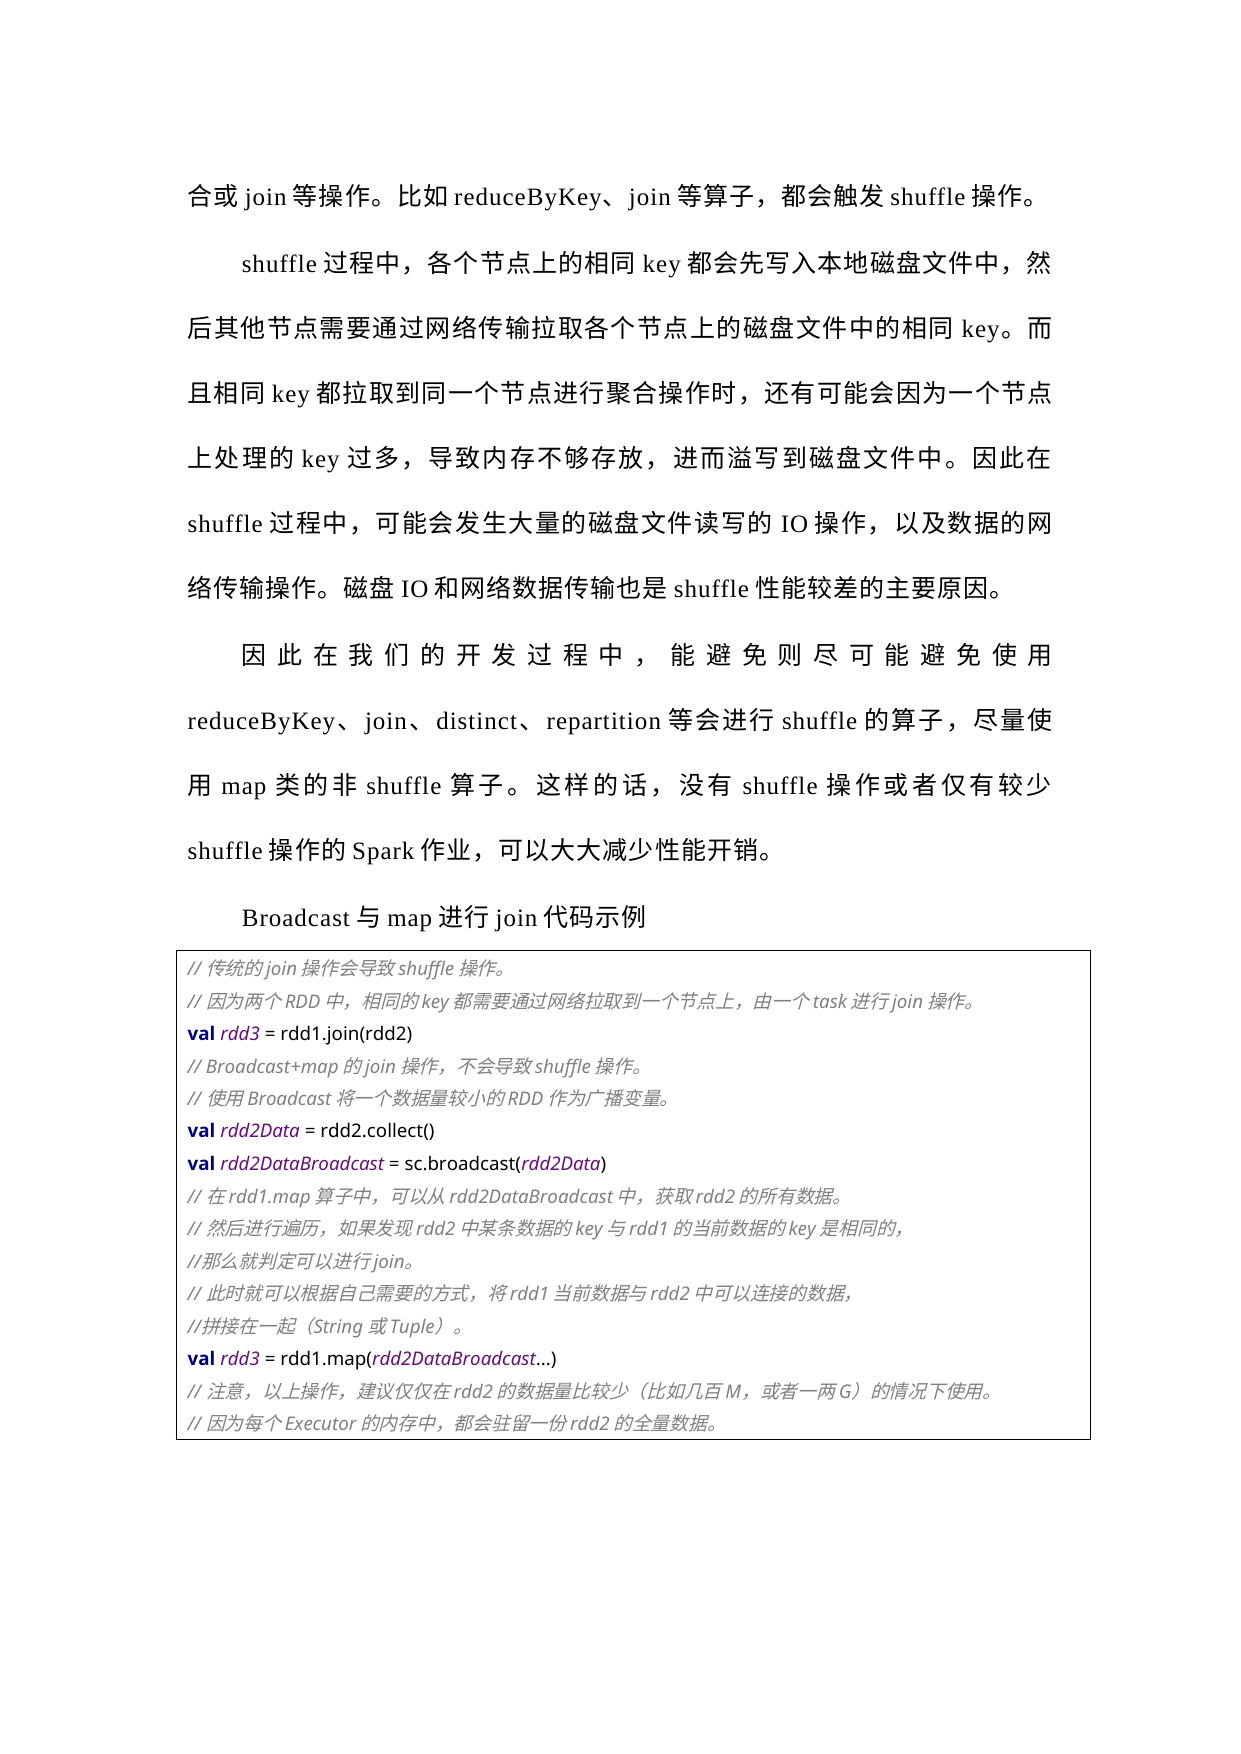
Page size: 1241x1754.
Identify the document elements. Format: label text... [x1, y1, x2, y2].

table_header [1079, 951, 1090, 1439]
text Broadcast与map进行join代码示例 [187, 883, 1053, 948]
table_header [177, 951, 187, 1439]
text 因此在我们的开发过程中，能避免则尽可能避免使用reduceByKey、join、distinct、repartition等会进行shuffle的算子，尽量使用map类的非shuffle算子。这样的话，没有shuffle操作或者仅有较少shuffle操作的Spark作业，可以大大减少性能开销。 [187, 621, 1053, 881]
text shuffle过程中，各个节点上的相同key都会先写入本地磁盘文件中，然后其他节点需要通过网络传输拉取各个节点上的磁盘文件中的相同key。而且相同key都拉取到同一个节点进行聚合操作时，还有可能会因为一个节点上处理的key过多，导致内存不够存放，进而溢写到磁盘文件中。因此在shuffle过程中，可能会发生大量的磁盘文件读写的IO操作，以及数据的网络传输操作。磁盘IO和网络数据传输也是shuffle性能较差的主要原因。 [187, 229, 1053, 619]
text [187, 162, 1053, 227]
